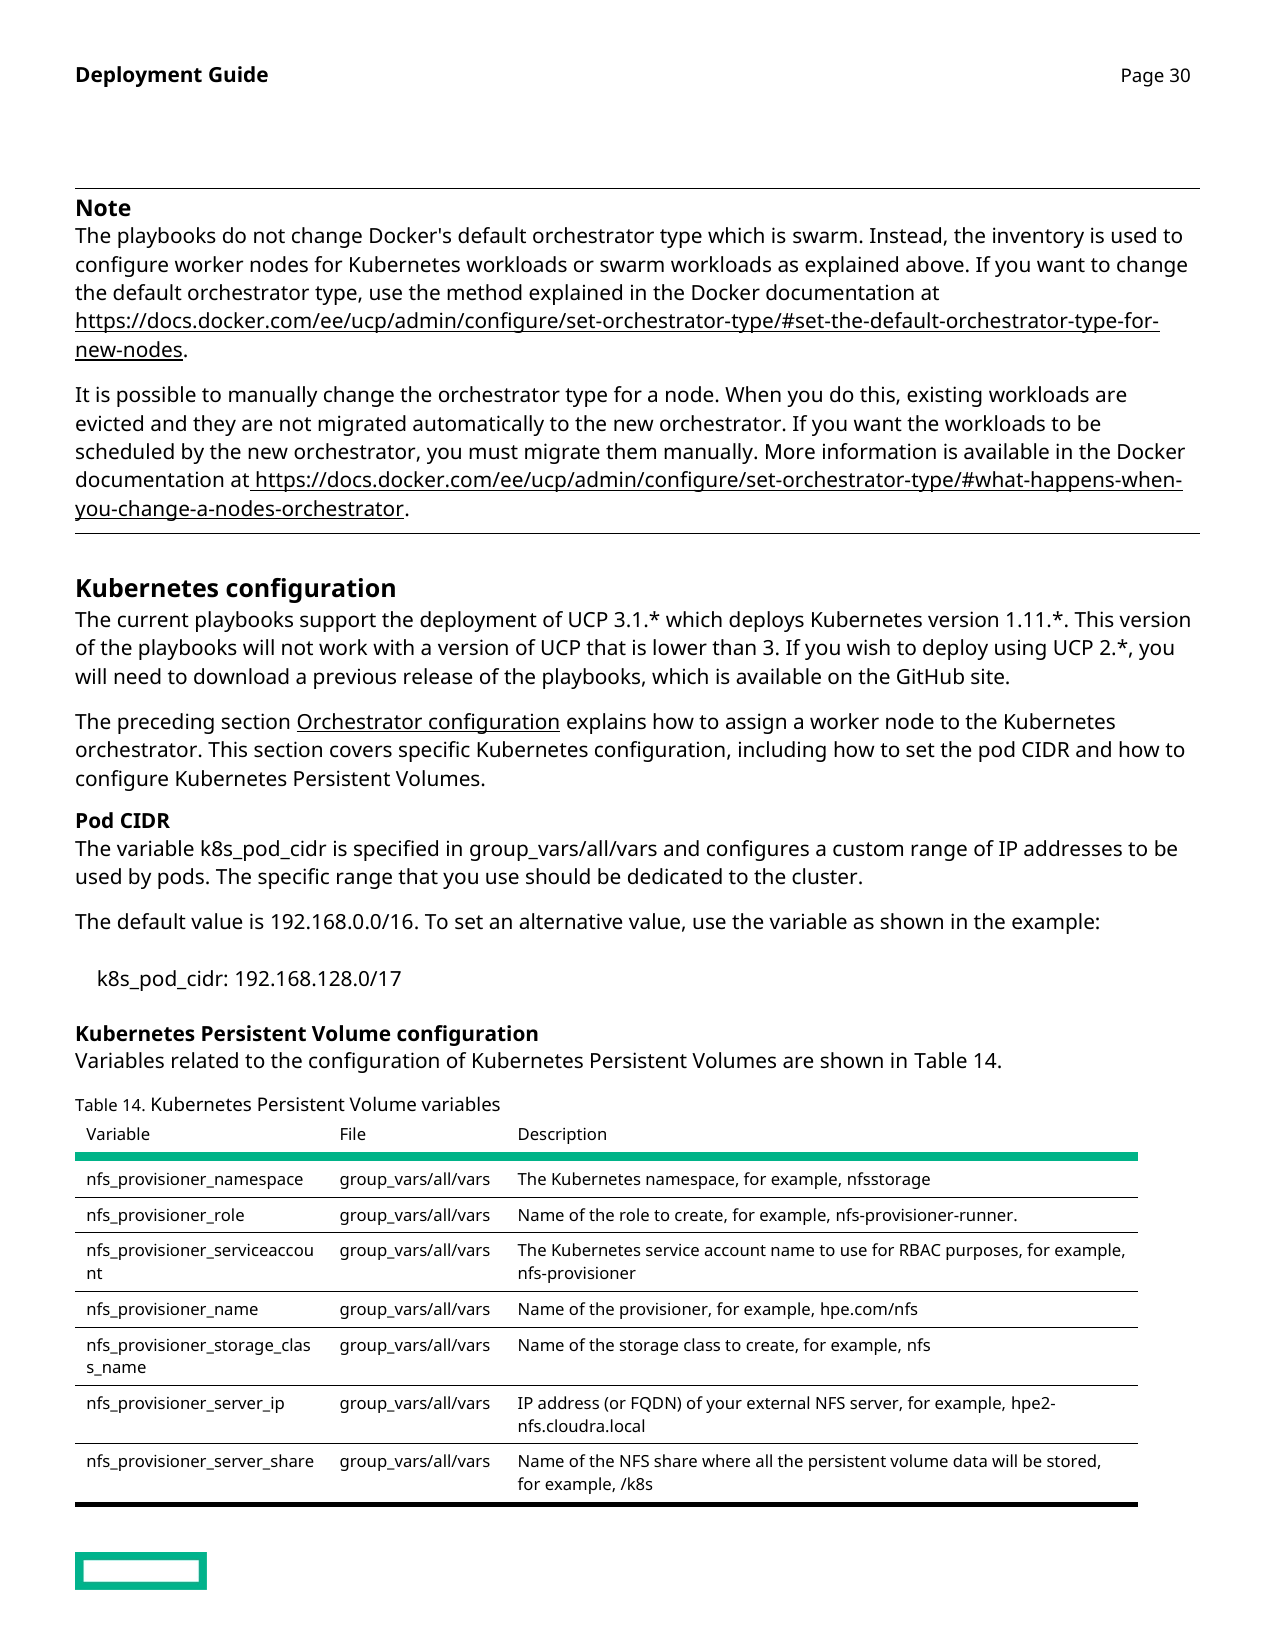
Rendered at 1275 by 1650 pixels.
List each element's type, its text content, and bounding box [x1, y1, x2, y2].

table_cell group_vars/all/vars [328, 1161, 506, 1197]
table_cell group_vars/all/vars [328, 1386, 506, 1443]
table_cell group_vars/all/vars [328, 1292, 506, 1326]
text Variables related to the configuration of Kubernetes Persistent Volumes are shown in Table 14. [75, 1046, 1200, 1074]
table_cell group_vars/all/vars [328, 1198, 506, 1232]
table_cell Name of the NFS share where all the persistent volume data will be stored, for example, /k8s [506, 1444, 1137, 1502]
text Table 14. Kubernetes Persistent Volume variables [75, 1091, 1200, 1117]
table_cell nfs_provisioner_server_share [75, 1444, 328, 1502]
text The default value is 192.168.0.0/16. To set an alternative value, use the variable as shown in the example: [75, 907, 1200, 936]
table_cell nfs_provisioner_server_ip [75, 1386, 328, 1443]
table_cell IP address (or FQDN) of your external NFS server, for example, hpe2-nfs.cloudra.local [506, 1386, 1137, 1443]
subtitle Pod CIDR [75, 809, 1200, 834]
text The playbooks do not change Docker's default orchestrator type which is swarm. Instead, the inventory is used to configure worker nodes for Kubernetes workloads or swarm workloads as explained above. If you want to change the default orchestrator type, use the method explained in the Docker documentation at https://docs.docker.com/ee/ucp/admin/configure/set-orchestrator-type/#set-the-default-orchestrator-type-for-new-nodes. [75, 221, 1200, 363]
table_cell Name of the provisioner, for example, hpe.com/nfs [506, 1292, 1137, 1326]
table_cell The Kubernetes namespace, for example, nfsstorage [506, 1161, 1137, 1197]
picture [75, 1552, 207, 1590]
text The preceding section Orchestrator configuration explains how to assign a worker node to the Kubernetes orchestrator. This section covers specific Kubernetes configuration, including how to set the pod CIDR and how to configure Kubernetes Persistent Volumes. [75, 707, 1200, 792]
subtitle Kubernetes configuration [75, 571, 1200, 605]
table_cell nfs_provisioner_namespace [75, 1161, 328, 1197]
table_cell Name of the storage class to create, for example, nfs [506, 1328, 1137, 1385]
table_cell nfs_provisioner_role [75, 1198, 328, 1232]
table_cell group_vars/all/vars [328, 1444, 506, 1502]
table_header File [328, 1117, 506, 1152]
table_header Variable [75, 1117, 328, 1152]
table_cell nfs_provisioner_serviceaccount [75, 1233, 328, 1291]
table_cell nfs_provisioner_name [75, 1292, 328, 1326]
text The variable k8s_pod_cidr is specified in group_vars/all/vars and configures a custom range of IP addresses to be used by pods. The specific range that you use should be dedicated to the cluster. [75, 834, 1200, 891]
table_header Description [506, 1117, 1137, 1152]
table_cell group_vars/all/vars [328, 1328, 506, 1385]
text k8s_pod_cidr: 192.168.128.0/17 [75, 964, 1200, 993]
table_cell The Kubernetes service account name to use for RBAC purposes, for example, nfs-provisioner [506, 1233, 1137, 1291]
text The current playbooks support the deployment of UCP 3.1.* which deploys Kubernetes version 1.11.*. This version of the playbooks will not work with a version of UCP that is lower than 3. If you wish to deploy using UCP 2.*, you will need to download a previous release of the playbooks, which is available on the GitHub site. [75, 605, 1200, 690]
table_cell group_vars/all/vars [328, 1233, 506, 1291]
text It is possible to manually change the orchestrator type for a node. When you do this, existing workloads are evicted and they are not migrated automatically to the new orchestrator. If you want the workloads to be scheduled by the new orchestrator, you must migrate them manually. More information is available in the Docker documentation at https://docs.docker.com/ee/ucp/admin/configure/set-orchestrator-type/#what-happens-when-you-change-a-nodes-orchestrator. [75, 380, 1200, 533]
text Note [75, 189, 1200, 221]
table_cell nfs_provisioner_storage_class_name [75, 1328, 328, 1385]
subtitle Kubernetes Persistent Volume configuration [75, 1021, 1200, 1046]
table_cell Name of the role to create, for example, nfs-provisioner-runner. [506, 1198, 1137, 1232]
